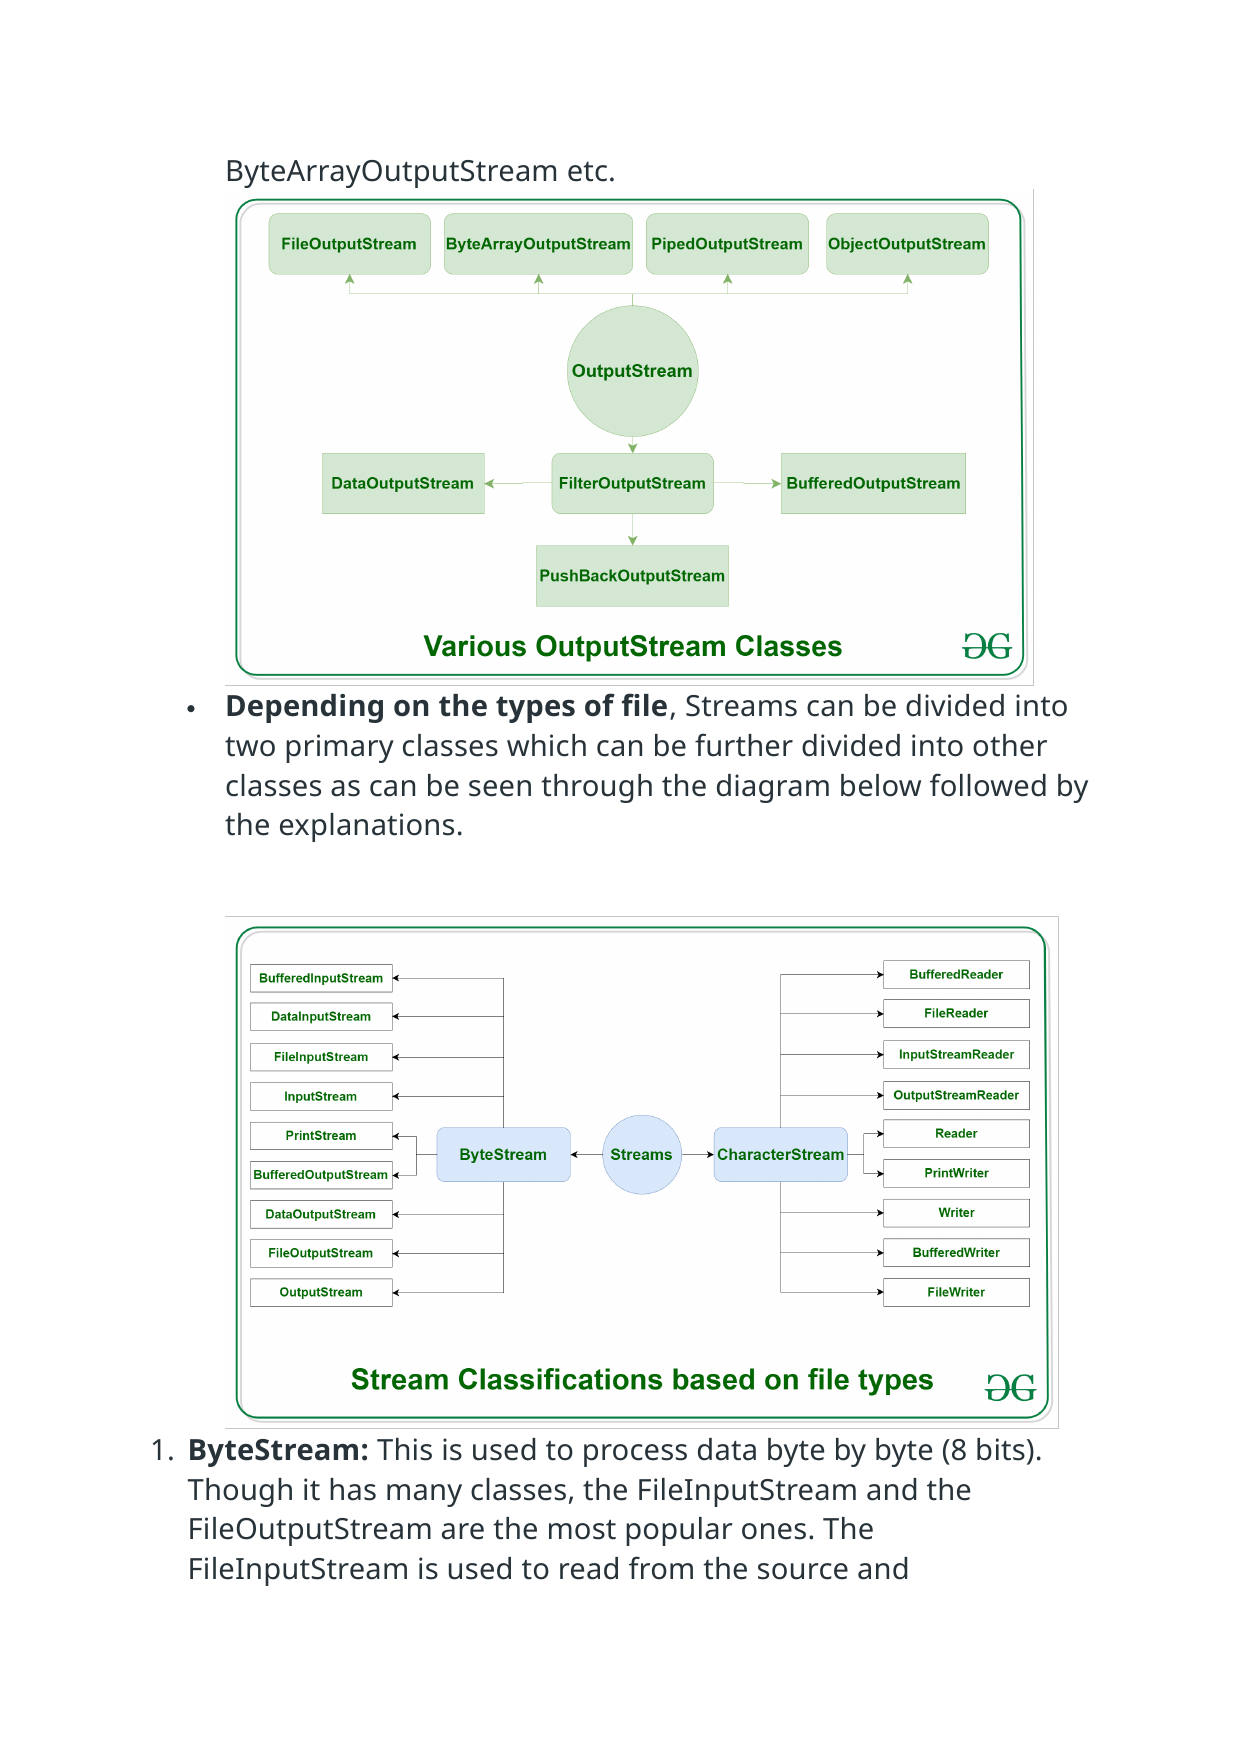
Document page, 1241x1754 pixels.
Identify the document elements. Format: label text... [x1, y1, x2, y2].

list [187, 150, 1090, 686]
picture [225, 844, 1059, 1429]
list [150, 1429, 1090, 1588]
picture [225, 189, 1034, 686]
